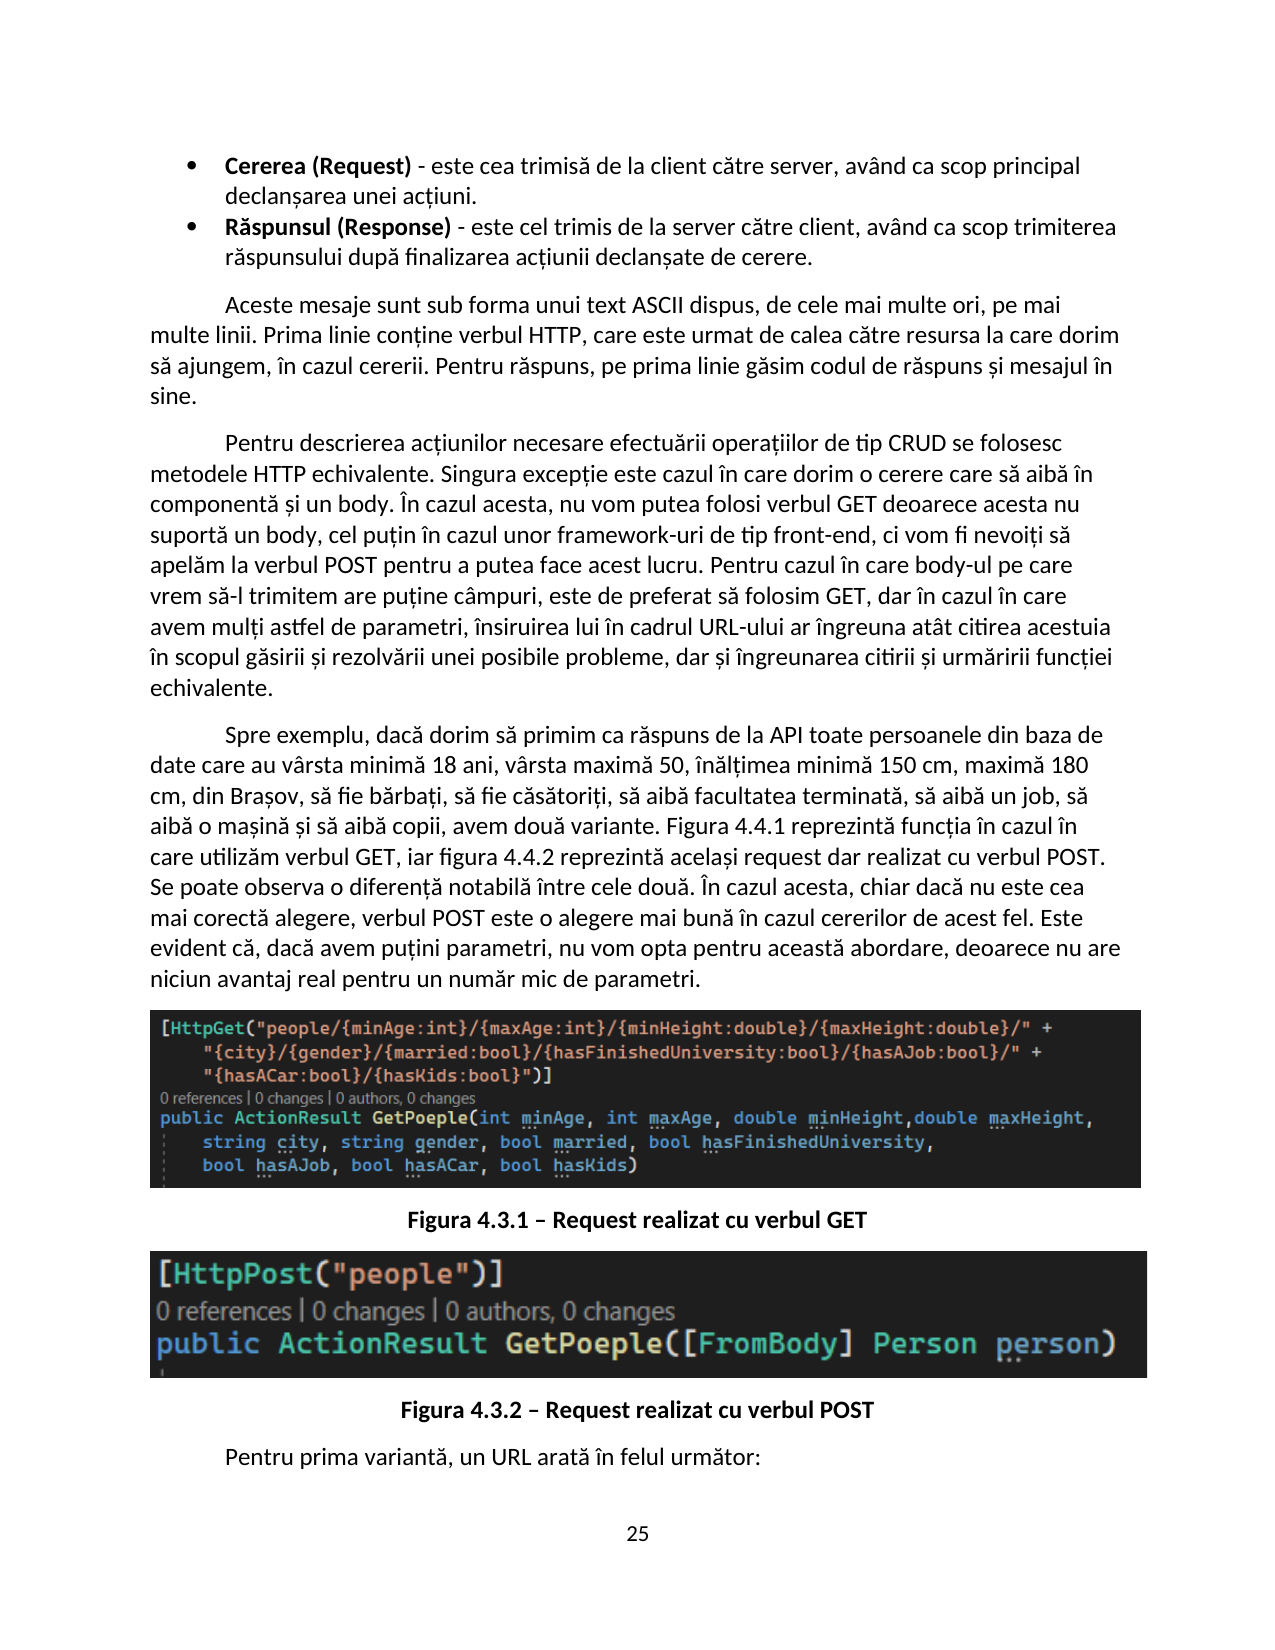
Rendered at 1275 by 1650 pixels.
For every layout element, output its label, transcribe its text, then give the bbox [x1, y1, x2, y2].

text Spre exemplu, dacă dorim să primim ca răspuns de la API toate persoanele din baza de date care au vârsta minimă 18 ani, vârsta maximă 50, înălțimea minimă 150 cm, maximă 180 cm, din Brașov, să fie bărbați, să fie căsătoriți, să aibă facultatea terminată, să aibă un job, să aibă o mașină și să aibă copii, avem două variante. Figura 4.4.1 reprezintă funcția în cazul în care utilizăm verbul GET, iar figura 4.4.2 reprezintă același request dar realizat cu verbul POST. Se poate observa o diferență notabilă între cele două. În cazul acesta, chiar dacă nu este cea mai corectă alegere, verbul POST este o alegere mai bună în cazul cererilor de acest fel. Este evident că, dacă avem puțini parametri, nu vom opta pentru această abordare, deoarece nu are niciun avantaj real pentru un număr mic de parametri. [150, 719, 1125, 993]
text Pentru descrierea acțiunilor necesare efectuării operațiilor de tip CRUD se folosesc metodele HTTP echivalente. Singura excepție este cazul în care dorim o cerere care să aibă în componentă și un body. În cazul acesta, nu vom putea folosi verbul GET deoarece acesta nu suportă un body, cel puțin în cazul unor framework-uri de tip front-end, ci vom fi nevoiți să apelăm la verbul POST pentru a putea face acest lucru. Pentru cazul în care body-ul pe care vrem să-l trimitem are puține câmpuri, este de preferat să folosim GET, dar în cazul în care avem mulți astfel de parametri, însiruirea lui în cadrul URL-ului ar îngreuna atât citirea acestuia în scopul găsirii și rezolvării unei posibile probleme, dar și îngreunarea citirii și urmăririi funcției echivalente. [150, 427, 1125, 702]
text Figura 4.3.2 – Request realizat cu verbul POST [150, 1394, 1125, 1424]
list Cererea (Request) - este cea trimisă de la client către server, având ca scop principal declanșarea unei acțiuni. [187, 150, 1125, 211]
text Figura 4.3.1 – Request realizat cu verbul GET [150, 1204, 1125, 1234]
picture [150, 1251, 1148, 1378]
picture [150, 1010, 1141, 1188]
text Pentru prima variantă, un URL arată în felul următor: [150, 1441, 1125, 1472]
list Răspunsul (Response) - este cel trimis de la server către client, având ca scop trimiterea răspunsului după finalizarea acțiunii declanșate de cerere. [187, 211, 1125, 272]
text Aceste mesaje sunt sub forma unui text ASCII dispus, de cele mai multe ori, pe mai multe linii. Prima linie conține verbul HTTP, care este urmat de calea către resursa la care dorim să ajungem, în cazul cererii. Pentru răspuns, pe prima linie găsim codul de răspuns și mesajul în sine. [150, 289, 1125, 411]
